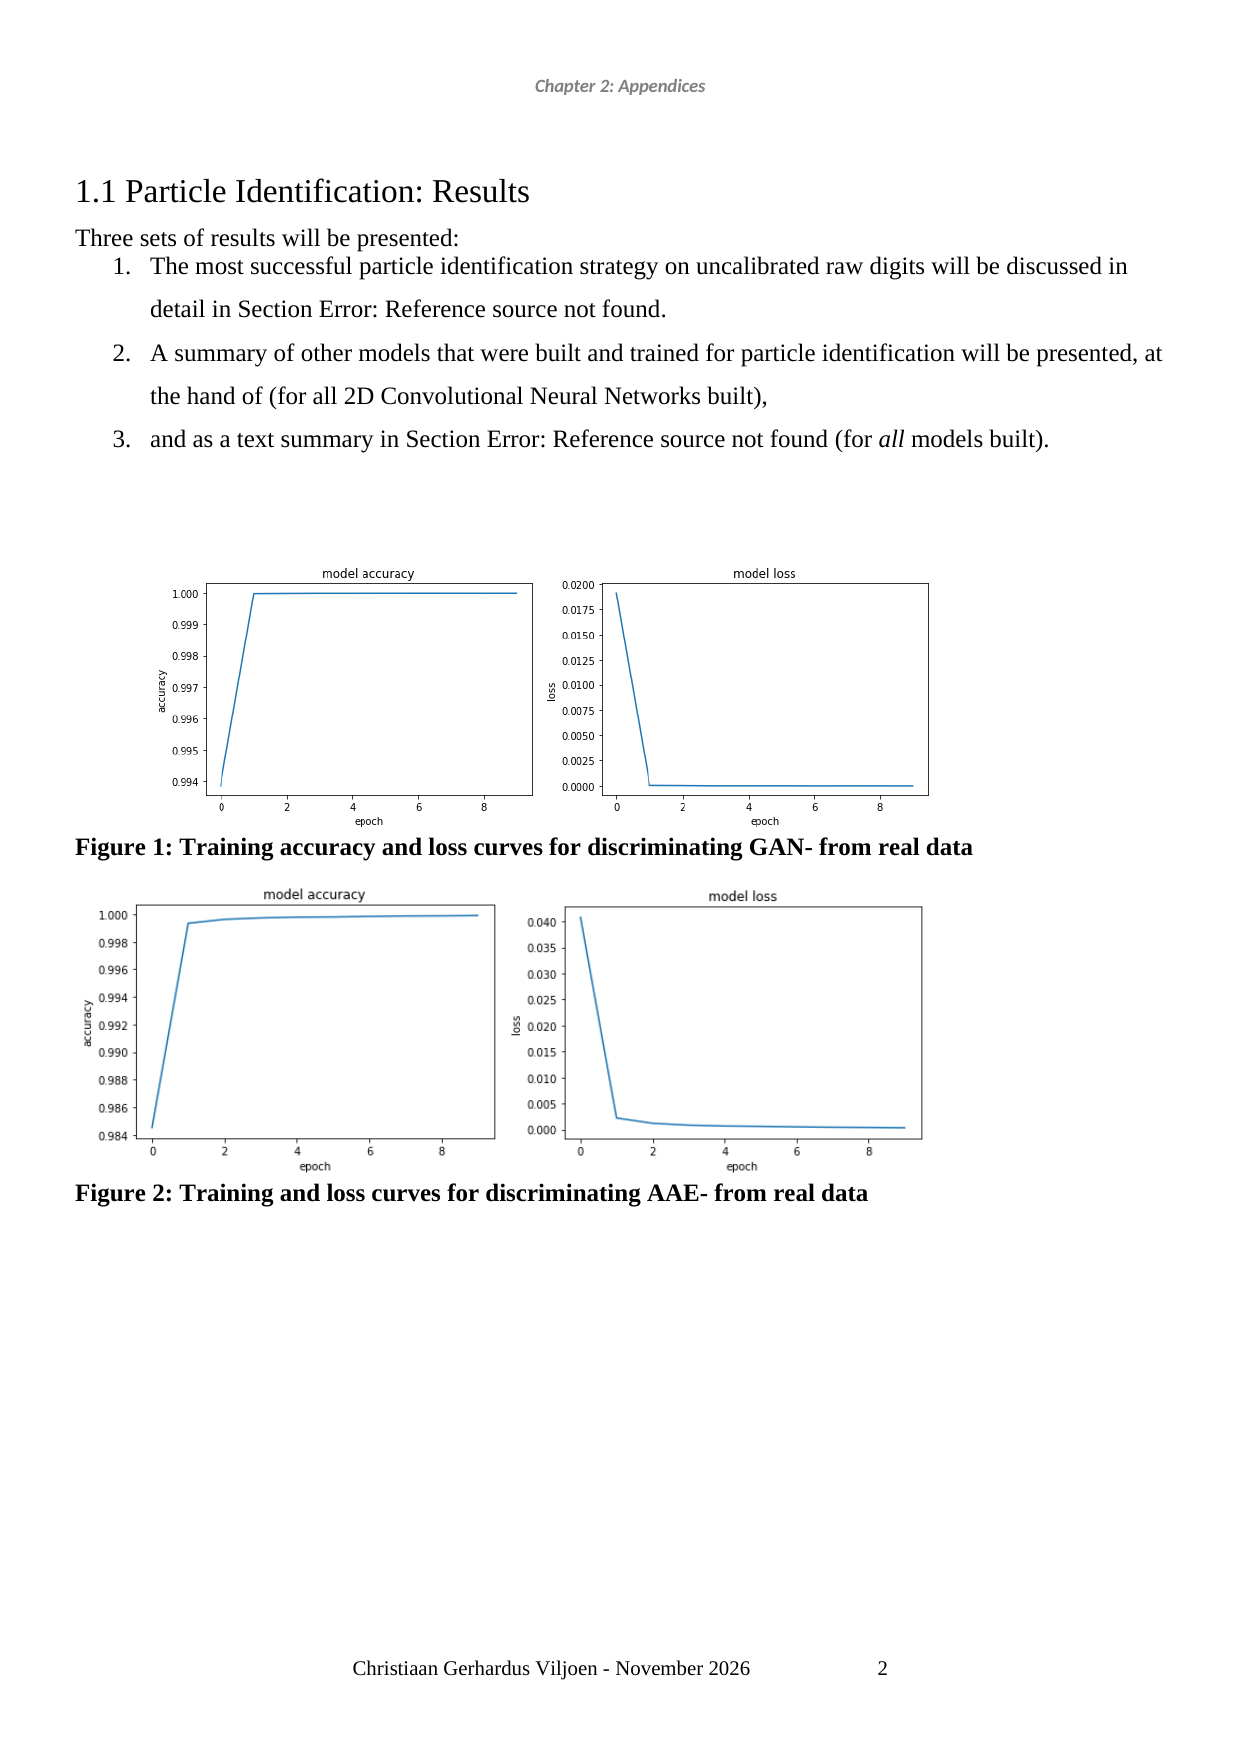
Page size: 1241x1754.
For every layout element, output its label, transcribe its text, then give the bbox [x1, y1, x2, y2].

list A summary of other models that were built and trained for particle identification will be presented, at the hand of (for all 2D Convolutional Neural Networks built), [112, 338, 1165, 409]
picture [75, 881, 932, 1179]
text Three sets of results will be presented: [75, 223, 1165, 251]
picture [150, 561, 937, 832]
text Figure 57: Training and loss curves for discriminating AAE- from real data [75, 1178, 1165, 1207]
text Figure 53: Training accuracy and loss curves for discriminating GAN- from real data [75, 832, 1165, 860]
subtitle Particle Identification: Results [75, 172, 1165, 210]
